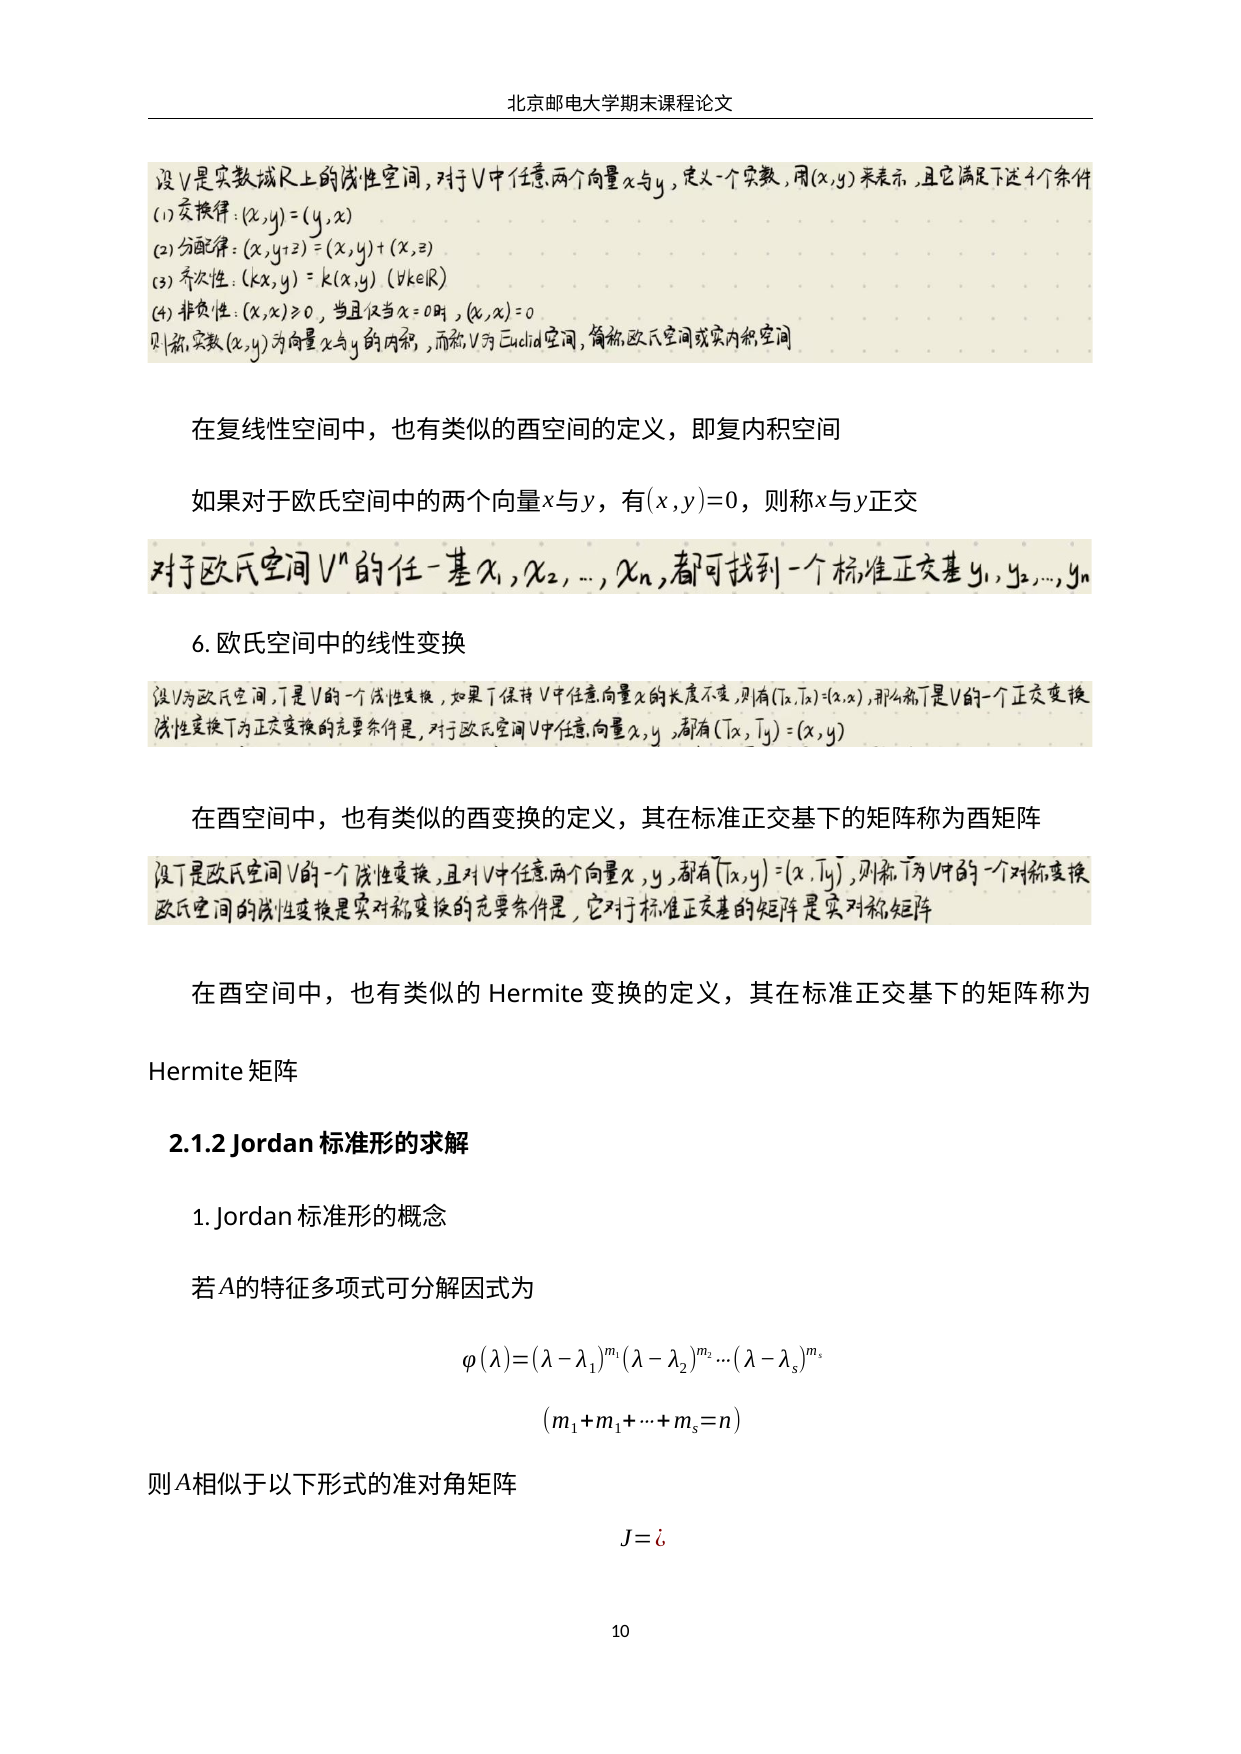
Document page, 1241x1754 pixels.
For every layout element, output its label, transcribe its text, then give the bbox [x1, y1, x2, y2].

picture [147, 856, 1092, 925]
list 在酉空间中，也有类似的Hermite变换的定义，其在标准正交基下的矩阵称为Hermite矩阵 [148, 959, 1093, 1102]
list Jordan标准形的概念 [148, 1182, 1093, 1247]
list 欧氏空间中的线性变换 [148, 609, 1093, 674]
picture [147, 162, 1093, 363]
picture [147, 681, 1093, 747]
list 如果对于欧氏空间中的两个向量与，有，则称与正交 [148, 467, 1093, 532]
list 在酉空间中，也有类似的酉变换的定义，其在标准正交基下的矩阵称为酉矩阵 [148, 784, 1093, 849]
list 在复线性空间中，也有类似的酉空间的定义，即复内积空间 [148, 395, 1093, 460]
picture [147, 539, 1092, 594]
list 若的特征多项式可分解因式为 [148, 1254, 1093, 1319]
subtitle 2.1.2 Jordan标准形的求解 [168, 1109, 1093, 1174]
list 则相似于以下形式的准对角矩阵 [148, 1450, 1093, 1515]
